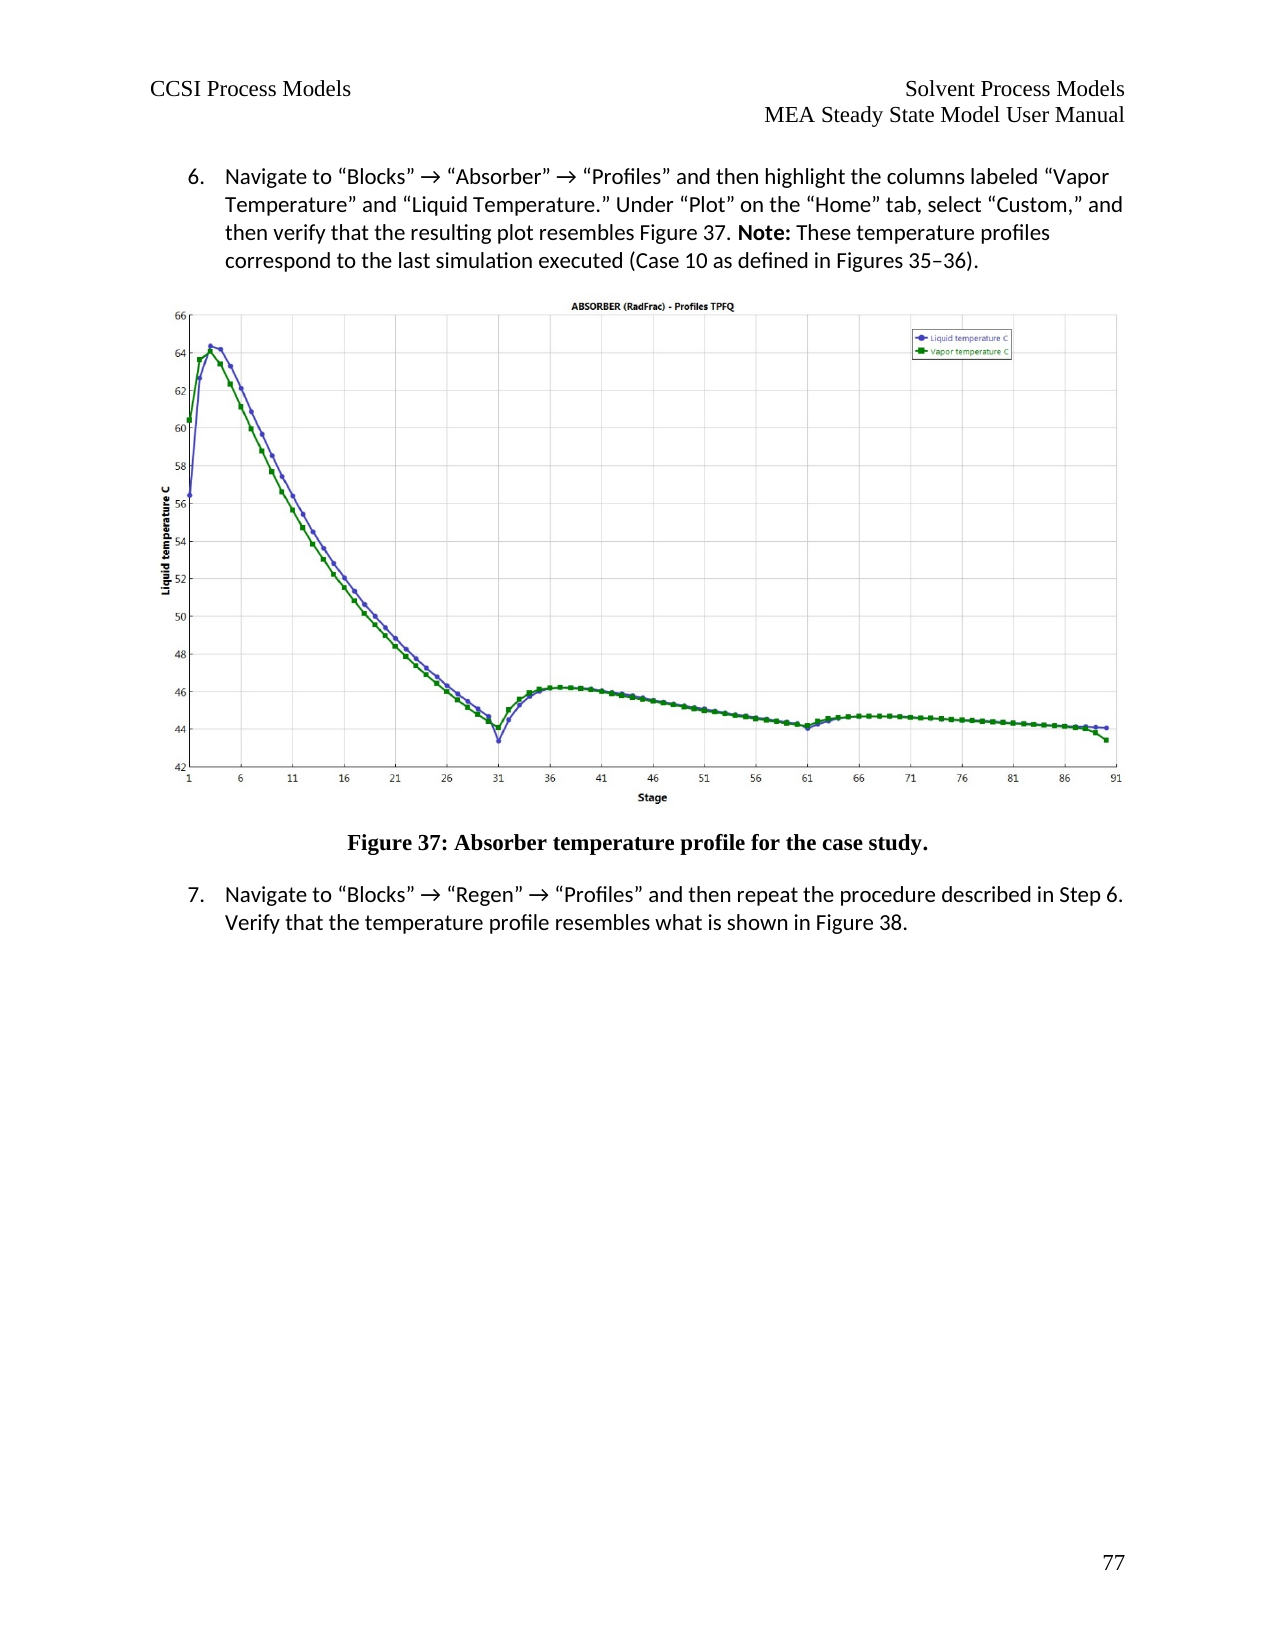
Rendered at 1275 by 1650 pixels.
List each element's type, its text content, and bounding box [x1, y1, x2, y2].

text Figure 37: Absorber temperature profile for the case study. [150, 829, 1125, 855]
picture [150, 293, 1125, 811]
list Navigate to “Blocks” → “Absorber” → “Profiles” and then highlight the columns labeled “Vapor Temperature” and “Liquid Temperature.” Under “Plot” on the “Home” tab, select “Custom,” and then verify that the resulting plot resembles Figure 37. Note: These temperature profiles correspond to the last simulation executed (Case 10 as defined in Figures 35–36). [187, 162, 1125, 274]
list Navigate to “Blocks” → “Regen” → “Profiles” and then repeat the procedure described in Step 6. Verify that the temperature profile resembles what is shown in Figure 38. [187, 880, 1125, 936]
